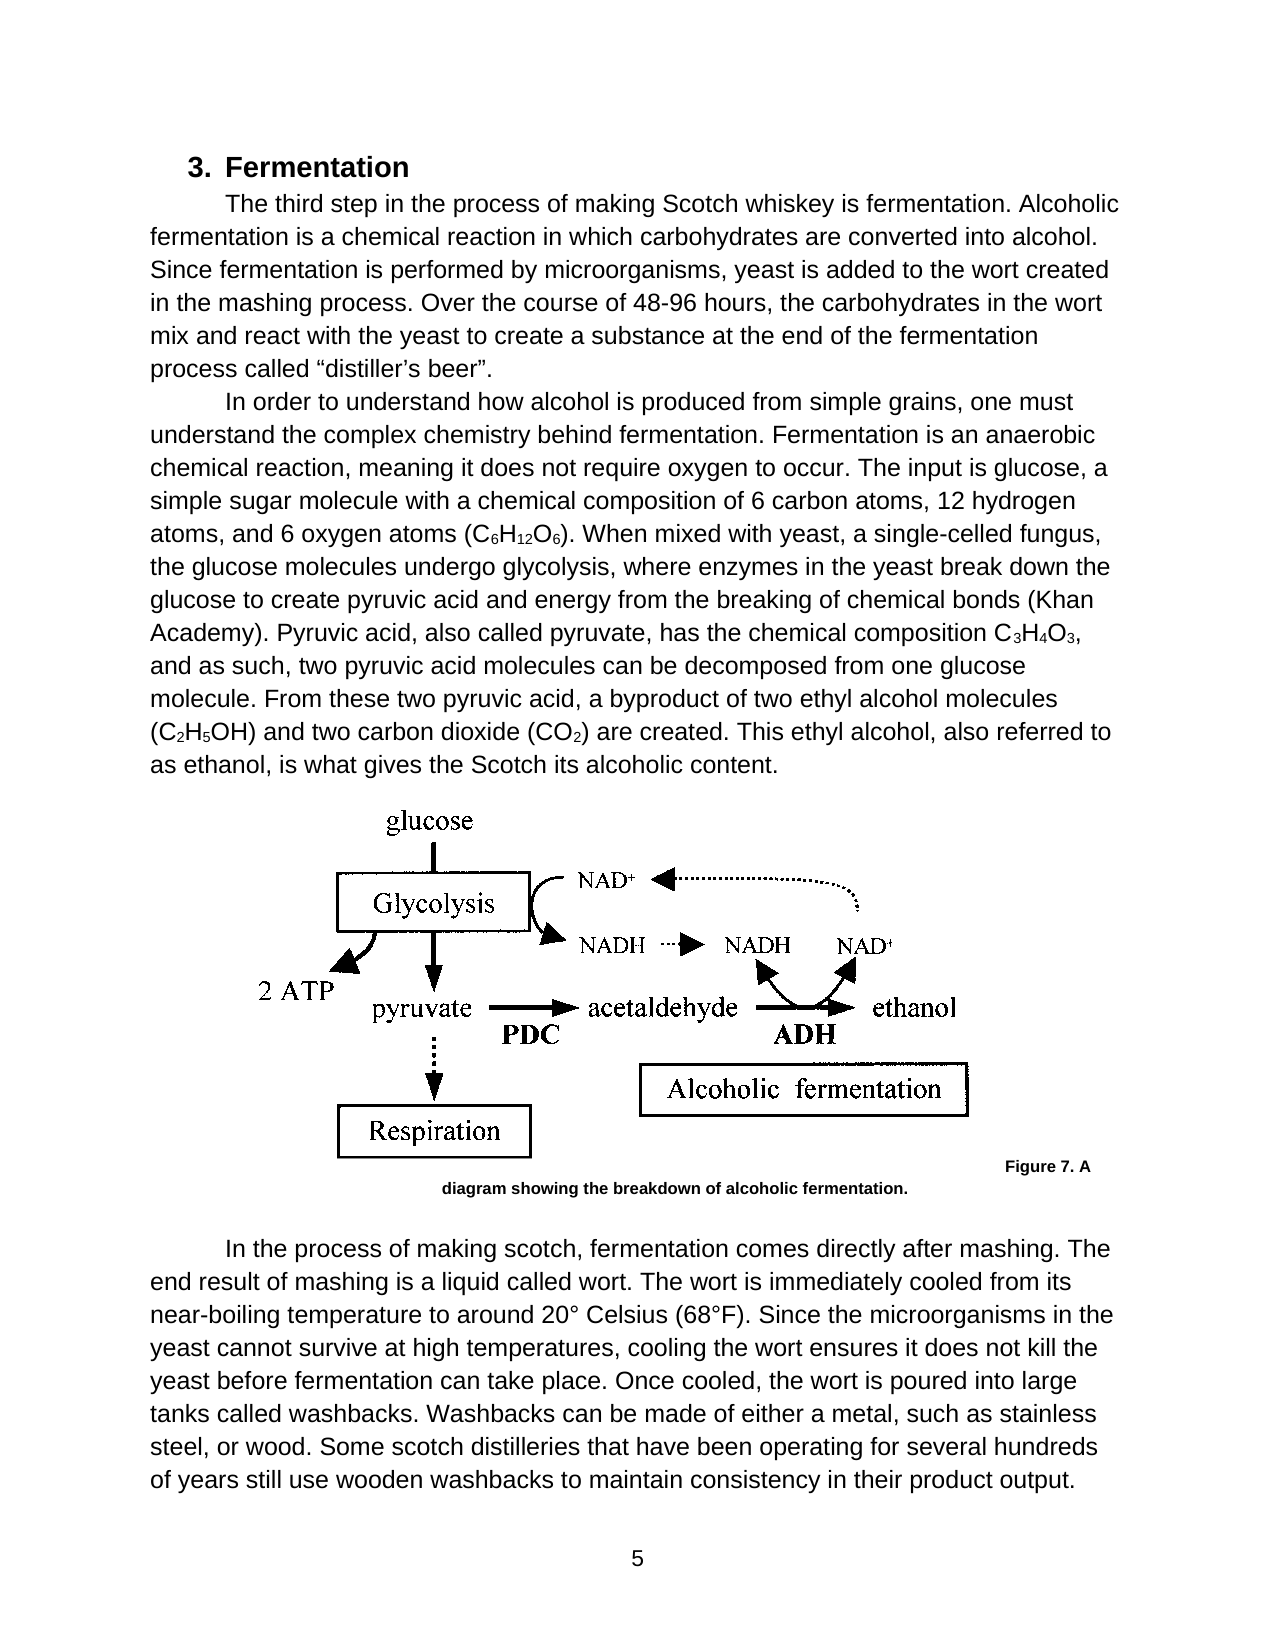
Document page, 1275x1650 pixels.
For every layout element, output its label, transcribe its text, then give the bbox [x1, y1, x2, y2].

list Fermentation [187, 150, 1125, 183]
text In order to understand how alcohol is produced from simple grains, one must understand the complex chemistry behind fermentation. Fermentation is an anaerobic chemical reaction, meaning it does not require oxygen to occur. The input is glucose, a simple sugar molecule with a chemical composition of 6 carbon atoms, 12 hydrogen atoms, and 6 oxygen atoms (C6H12O6). When mixed with yeast, a single-celled fungus, the glucose molecules undergo glycolysis, where enzymes in the yeast break down the glucose to create pyruvic acid and energy from the breaking of chemical bonds (Khan Academy). Pyruvic acid, also called pyruvate, has the chemical composition C3H4O3, and as such, two pyruvic acid molecules can be decomposed from one glucose molecule. From these two pyruvic acid, a byproduct of two ethyl alcohol molecules (C2H5OH) and two carbon dioxide (CO2) are created. This ethyl alcohol, also referred to as ethanol, is what gives the Scotch its alcoholic content. [150, 387, 1125, 779]
text Figure 7. A diagram showing the breakdown of alcoholic fermentation. [225, 1157, 1125, 1198]
picture [253, 809, 972, 1159]
text The third step in the process of making Scotch whiskey is fermentation. Alcoholic fermentation is a chemical reaction in which carbohydrates are converted into alcohol. Since fermentation is performed by microorganisms, yeast is added to the wort created in the mashing process. Over the course of 48-96 hours, the carbohydrates in the wort mix and react with the yeast to create a substance at the end of the fermentation process called “distiller’s beer”. [150, 188, 1125, 382]
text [150, 1234, 1125, 1493]
